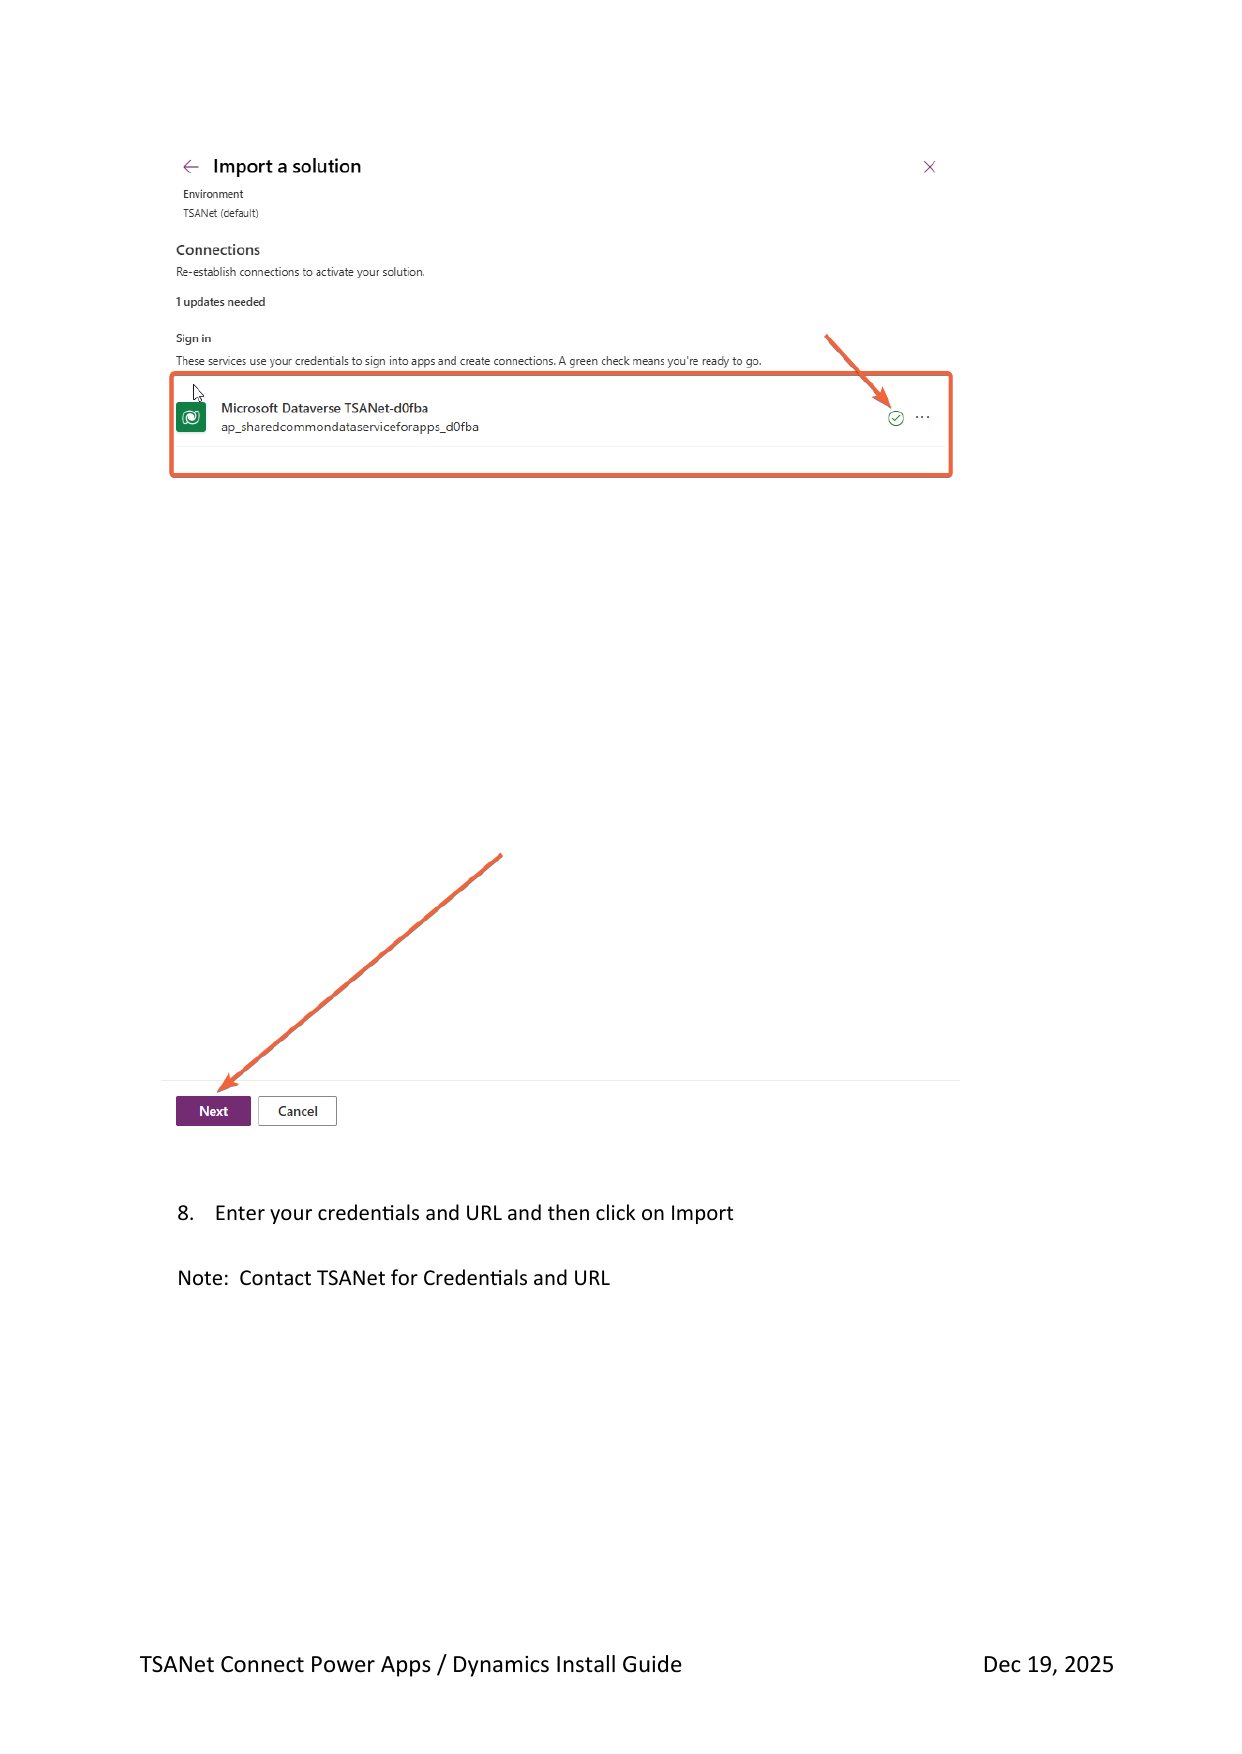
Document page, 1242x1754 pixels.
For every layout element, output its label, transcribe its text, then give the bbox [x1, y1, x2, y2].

picture [139, 143, 963, 1131]
text Note: Contact TSANet for Credentials and URL [139, 1263, 1010, 1292]
list Enter your credentials and URL and then click on Import [177, 1198, 1010, 1227]
